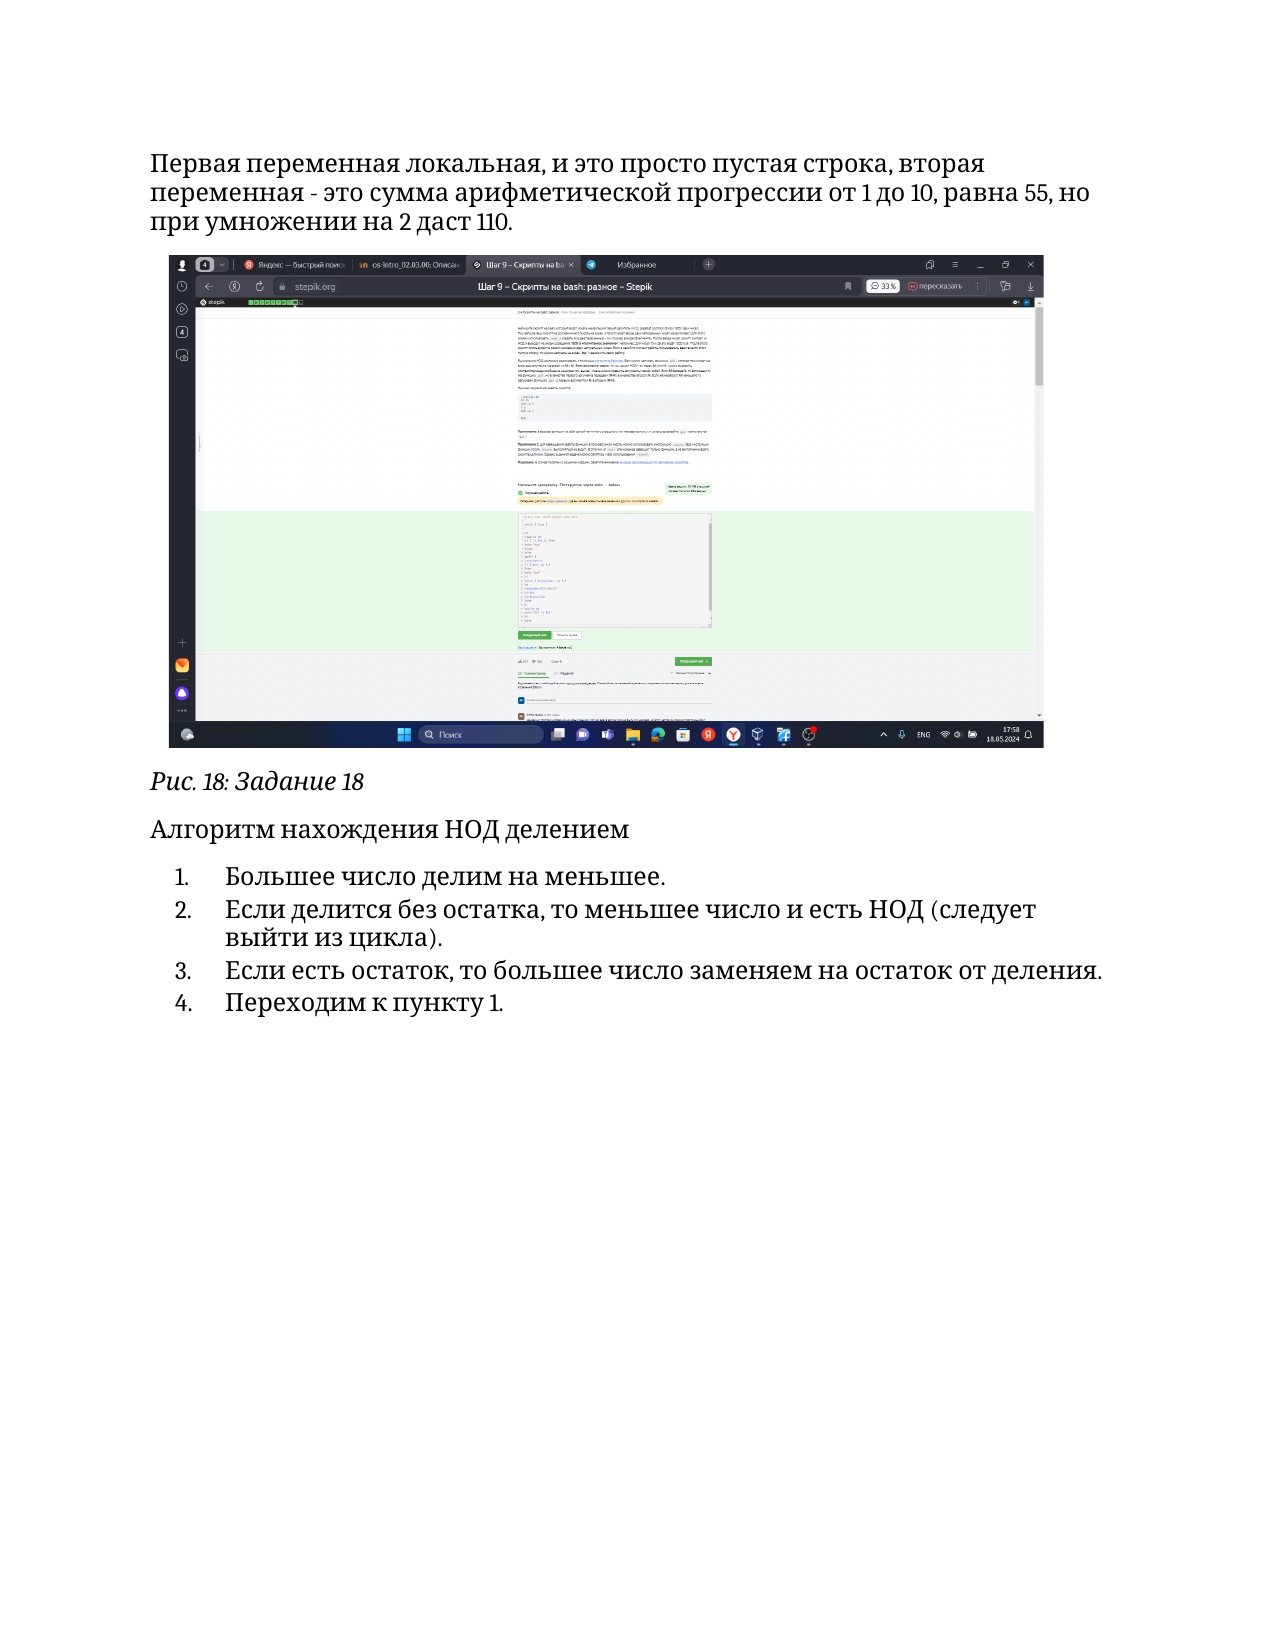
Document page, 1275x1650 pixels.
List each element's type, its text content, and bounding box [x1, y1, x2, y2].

list Большее число делим на меньшее. [175, 863, 1125, 892]
text Рис. 18: Задание 18 [150, 768, 1125, 797]
list Если есть остаток, то большее число заменяем на остаток от деления. [175, 957, 1125, 986]
list Если делится без остатка, то меньшее число и есть НОД (следует выйти из цикла). [175, 896, 1125, 953]
text Алгоритм нахождения НОД делением [150, 816, 1125, 844]
picture [168, 255, 1044, 748]
list Переходим к пункту 1. [175, 989, 1125, 1018]
text Первая переменная локальная, и это просто пустая строка, вторая переменная - это сумма арифметической прогрессии от 1 до 10, равна 55, но при умножении на 2 даст 110. [150, 150, 1125, 236]
